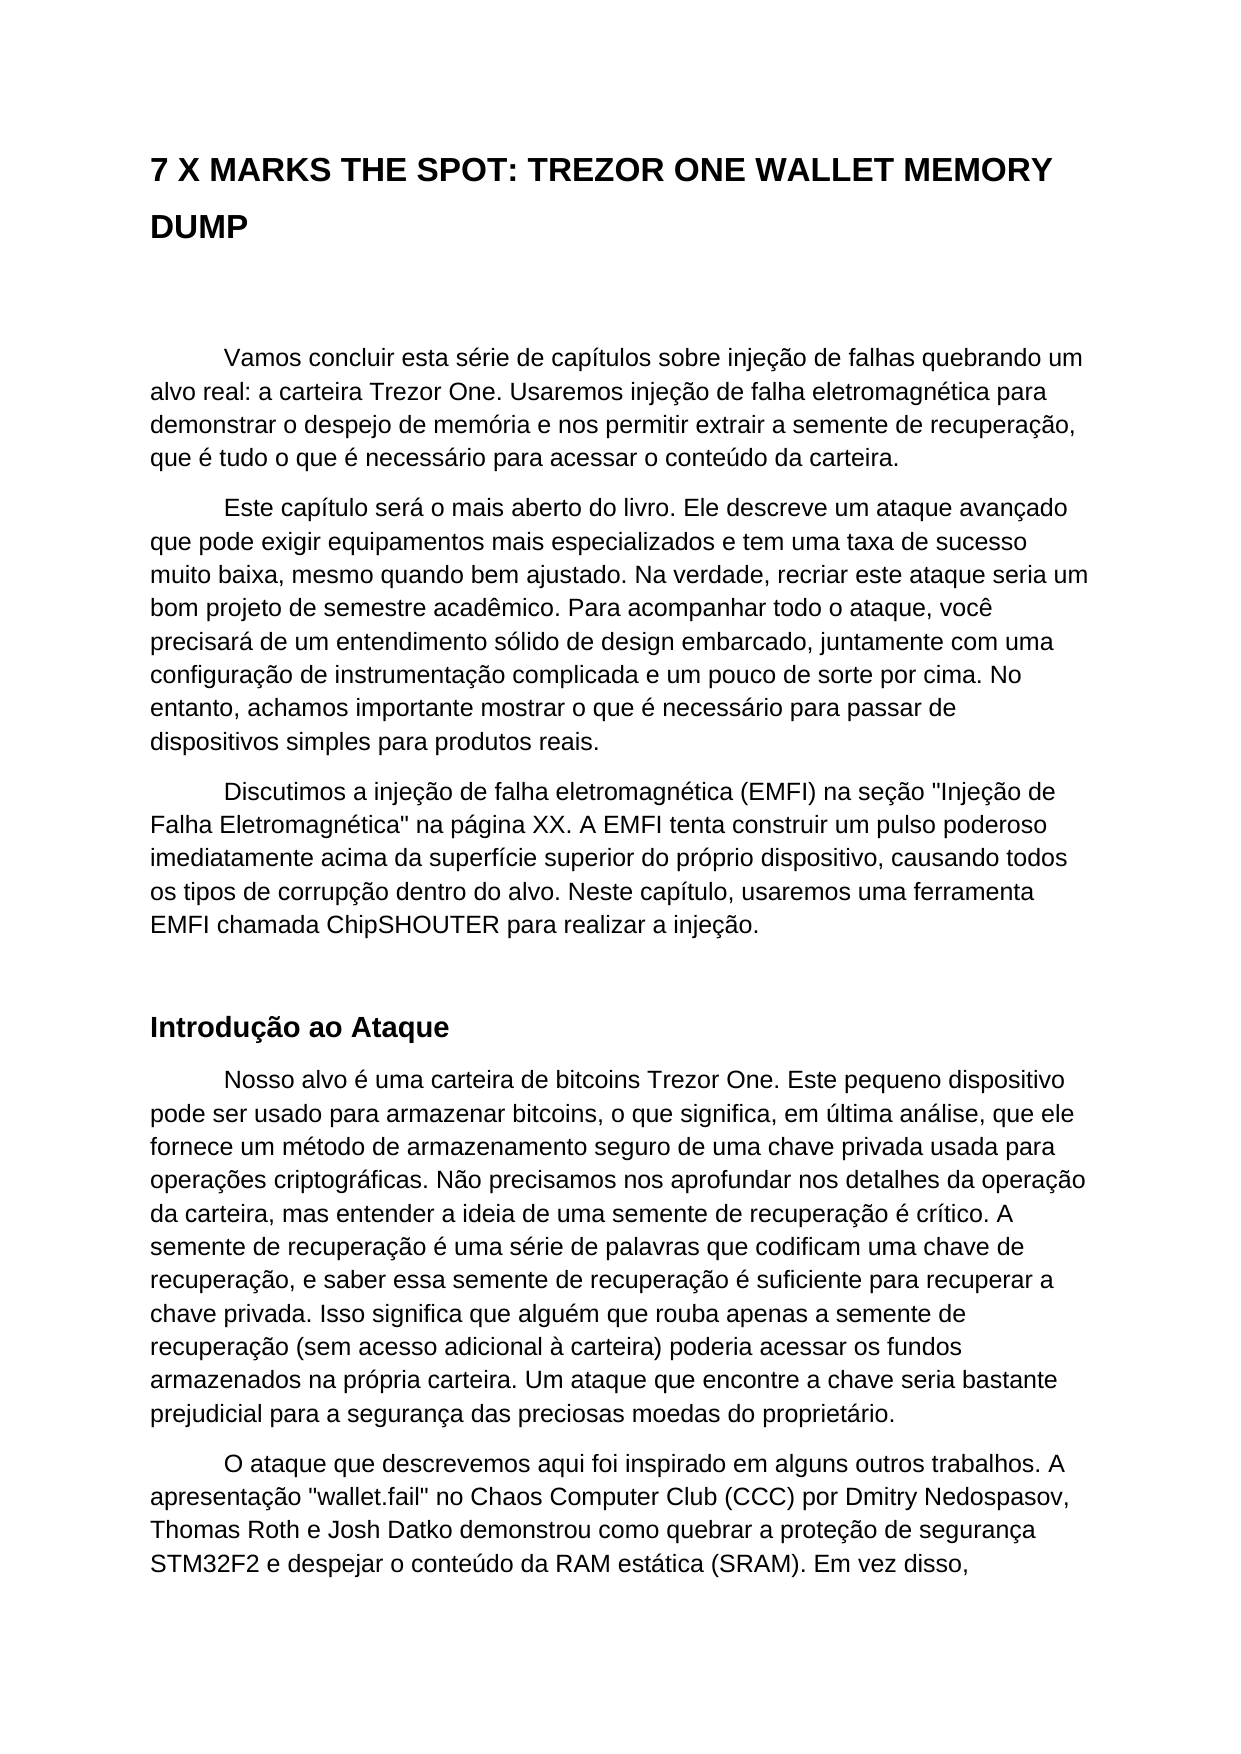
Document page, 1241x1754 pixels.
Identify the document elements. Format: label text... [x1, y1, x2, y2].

text Introdução ao Ataque [150, 1010, 1090, 1043]
text Este capítulo será o mais aberto do livro. Ele descreve um ataque avançado que pode exigir equipamentos mais especializados e tem uma taxa de sucesso muito baixa, mesmo quando bem ajustado. Na verdade, recriar este ataque seria um bom projeto de semestre acadêmico. Para acompanhar todo o ataque, você precisará de um entendimento sólido de design embarcado, juntamente com uma configuração de instrumentação complicada e um pouco de sorte por cima. No entanto, achamos importante mostrar o que é necessário para passar de dispositivos simples para produtos reais. [150, 493, 1090, 755]
text Nosso alvo é uma carteira de bitcoins Trezor One. Este pequeno dispositivo pode ser usado para armazenar bitcoins, o que significa, em última análise, que ele fornece um método de armazenamento seguro de uma chave privada usada para operações criptográficas. Não precisamos nos aprofundar nos detalhes da operação da carteira, mas entender a ideia de uma semente de recuperação é crítico. A semente de recuperação é uma série de palavras que codificam uma chave de recuperação, e saber essa semente de recuperação é suficiente para recuperar a chave privada. Isso significa que alguém que rouba apenas a semente de recuperação (sem acesso adicional à carteira) poderia acessar os fundos armazenados na própria carteira. Um ataque que encontre a chave seria bastante prejudicial para a segurança das preciosas moedas do proprietário. [150, 1065, 1090, 1427]
text Vamos concluir esta série de capítulos sobre injeção de falhas quebrando um alvo real: a carteira Trezor One. Usaremos injeção de falha eletromagnética para demonstrar o despejo de memória e nos permitir extrair a semente de recuperação, que é tudo o que é necessário para acessar o conteúdo da carteira. [150, 343, 1090, 472]
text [150, 1449, 1090, 1577]
text 7 X MARKS THE SPOT: TREZOR ONE WALLET MEMORY DUMP [150, 150, 1090, 246]
text Discutimos a injeção de falha eletromagnética (EMFI) na seção "Injeção de Falha Eletromagnética" na página XX. A EMFI tenta construir um pulso poderoso imediatamente acima da superfície superior do próprio dispositivo, causando todos os tipos de corrupção dentro do alvo. Neste capítulo, usaremos uma ferramenta EMFI chamada ChipSHOUTER para realizar a injeção. [150, 776, 1090, 938]
